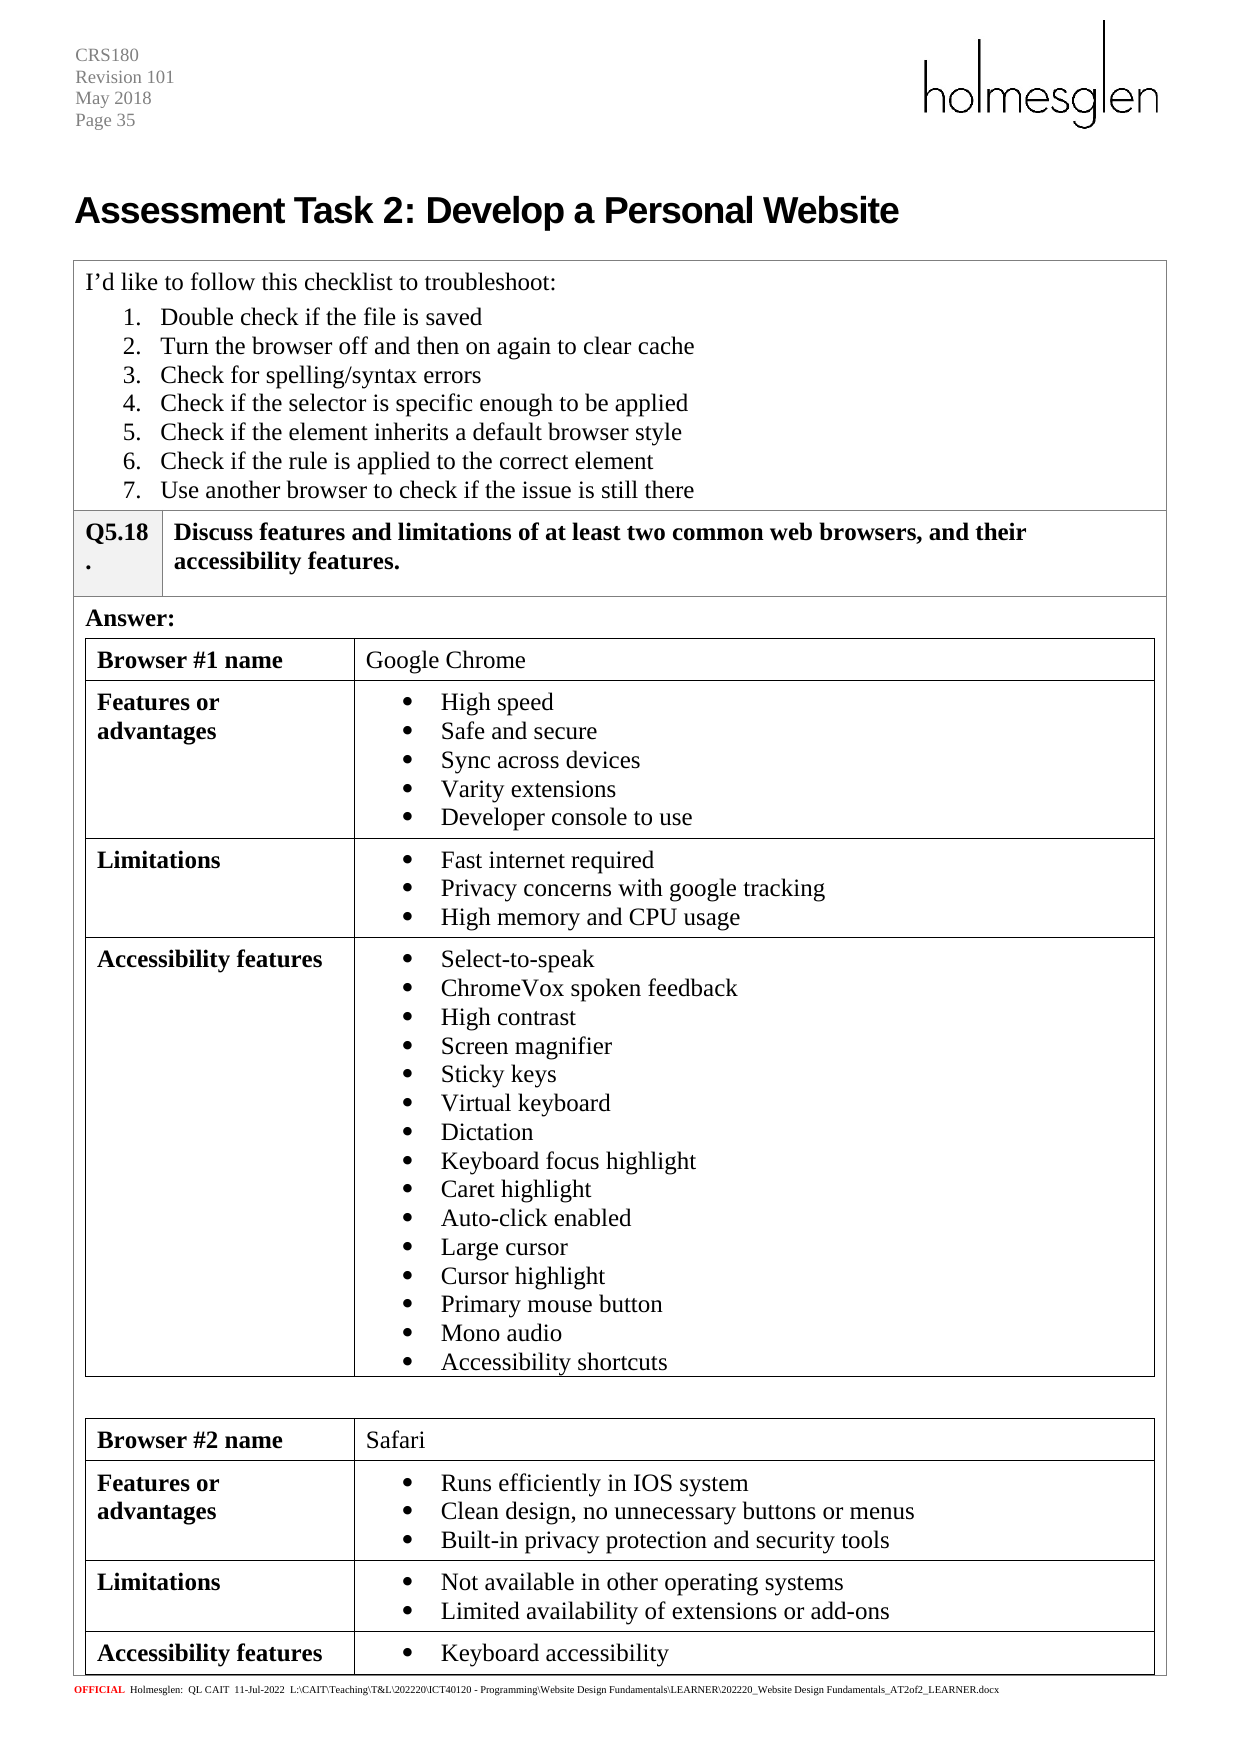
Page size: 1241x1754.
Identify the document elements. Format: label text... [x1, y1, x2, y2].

table_cell Q5.18. [74, 511, 162, 596]
table_cell Discuss features and limitations of at least two common web browsers, and their accessibility features. [163, 511, 1166, 596]
table_cell Answer: [74, 597, 1166, 1674]
picture [902, 20, 1158, 152]
